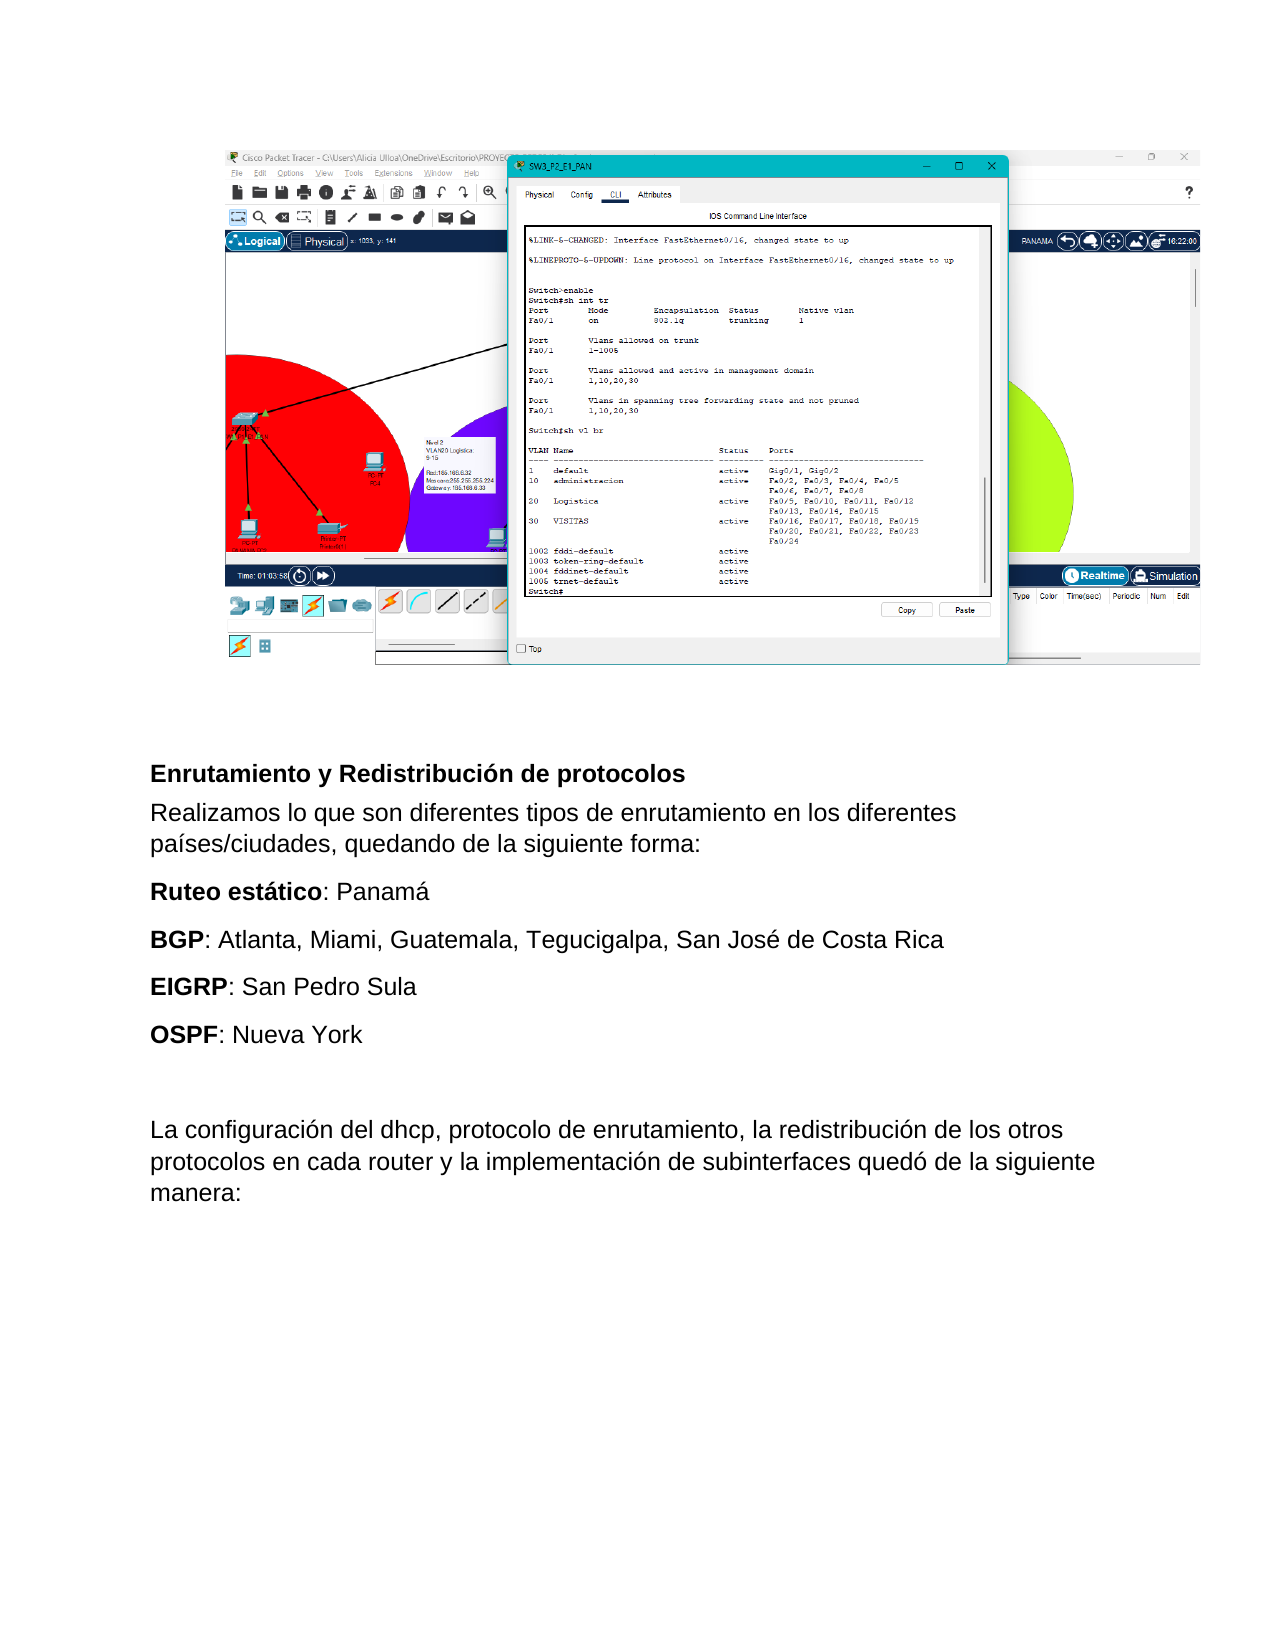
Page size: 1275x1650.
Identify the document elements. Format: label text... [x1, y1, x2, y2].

text Ruteo estático: Panamá [150, 877, 1125, 906]
picture [273, 238, 280, 244]
text La configuración del dhcp, protocolo de enrutamiento, la redistribución de los otros protocolos en cada router y la implementación de subinterfaces quedó de la siguiente manera: [150, 1116, 1125, 1206]
subtitle Enrutamiento y Redistribución de protocolos [150, 759, 1125, 788]
picture [225, 150, 1200, 665]
text EIGRP: San Pedro Sula [150, 972, 1125, 1001]
text Realizamos lo que son diferentes tipos de enrutamiento en los diferentes países/ciudades, quedando de la siguiente forma: [150, 798, 1125, 858]
text OSPF: Nueva York [150, 1020, 1125, 1049]
text BGP: Atlanta, Miami, Guatemala, Tegucigalpa, San José de Costa Rica [150, 925, 1125, 953]
